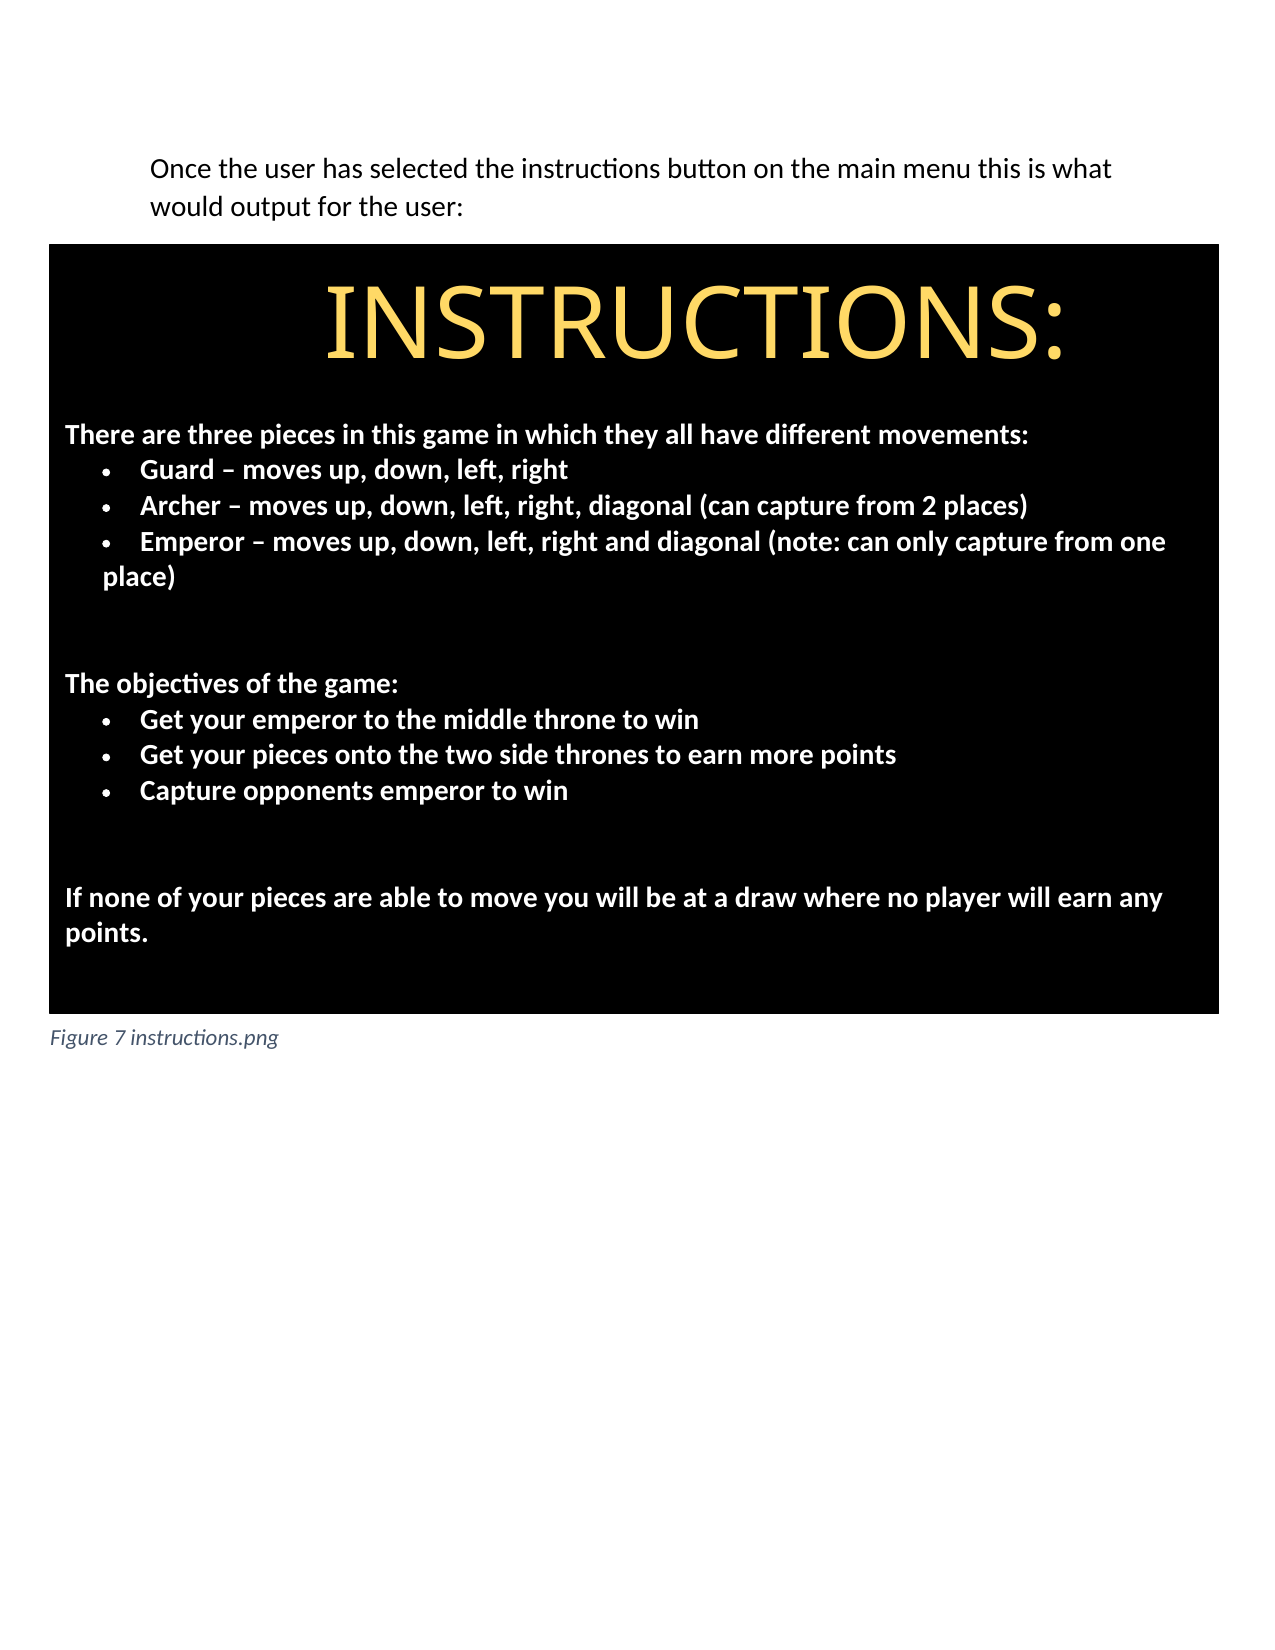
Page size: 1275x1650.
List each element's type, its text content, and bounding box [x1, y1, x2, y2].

text Once the user has selected the instructions button on the main menu this is what would output for the user: [150, 150, 1125, 224]
